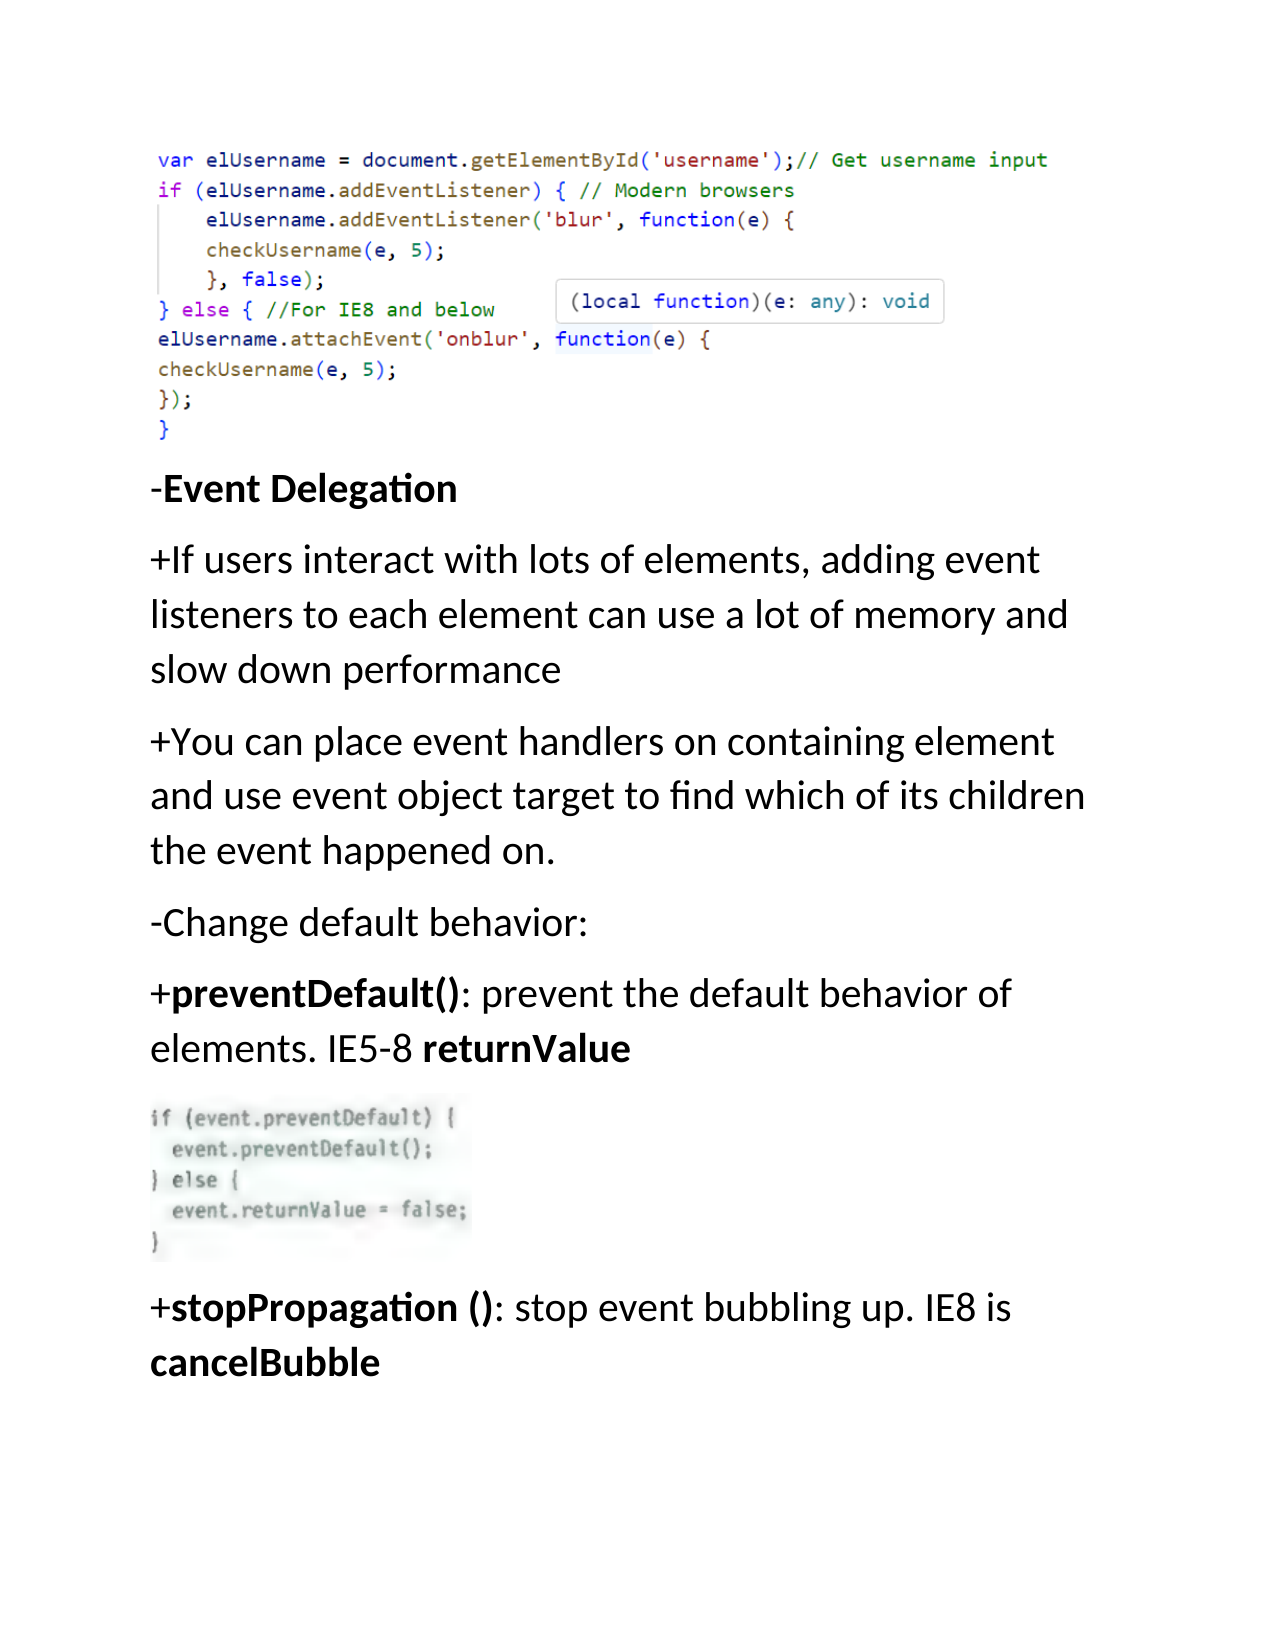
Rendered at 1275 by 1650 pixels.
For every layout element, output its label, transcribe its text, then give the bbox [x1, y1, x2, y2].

picture [150, 150, 1055, 443]
text +stopPropagation (): stop event bubbling up. IE8 is cancelBubble [150, 1281, 1125, 1387]
picture [150, 1093, 472, 1262]
text +You can place event handlers on containing element and use event object target to find which of its children the event happened on. [150, 714, 1125, 875]
text +If users interact with lots of elements, adding event listeners to each element can use a lot of memory and slow down performance [150, 533, 1125, 694]
text -Change default behavior: [150, 896, 1125, 947]
text -Event Delegation [150, 462, 1125, 512]
text +preventDefault(): prevent the default behavior of elements. IE5-8 returnValue [150, 967, 1125, 1073]
